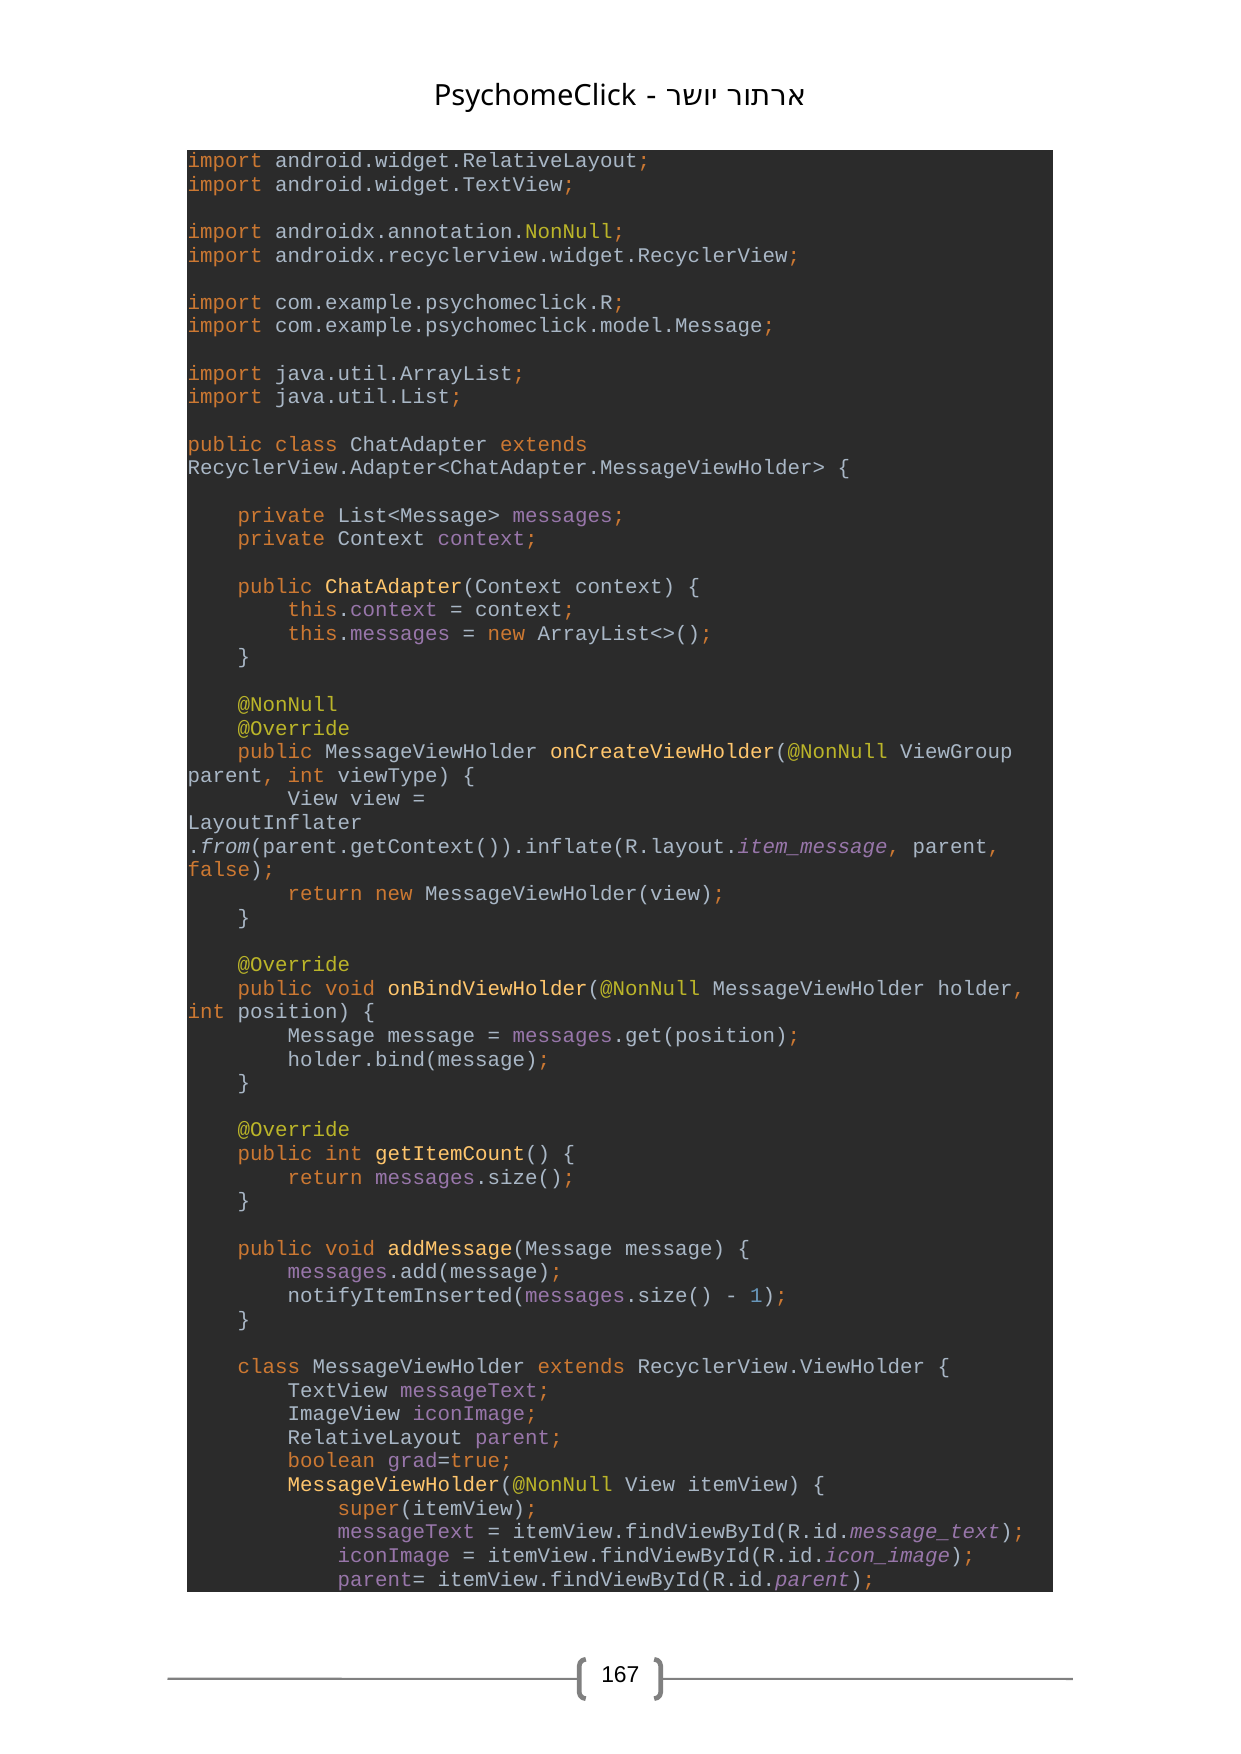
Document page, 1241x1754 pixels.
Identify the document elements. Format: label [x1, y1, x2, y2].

text [187, 150, 1053, 1592]
